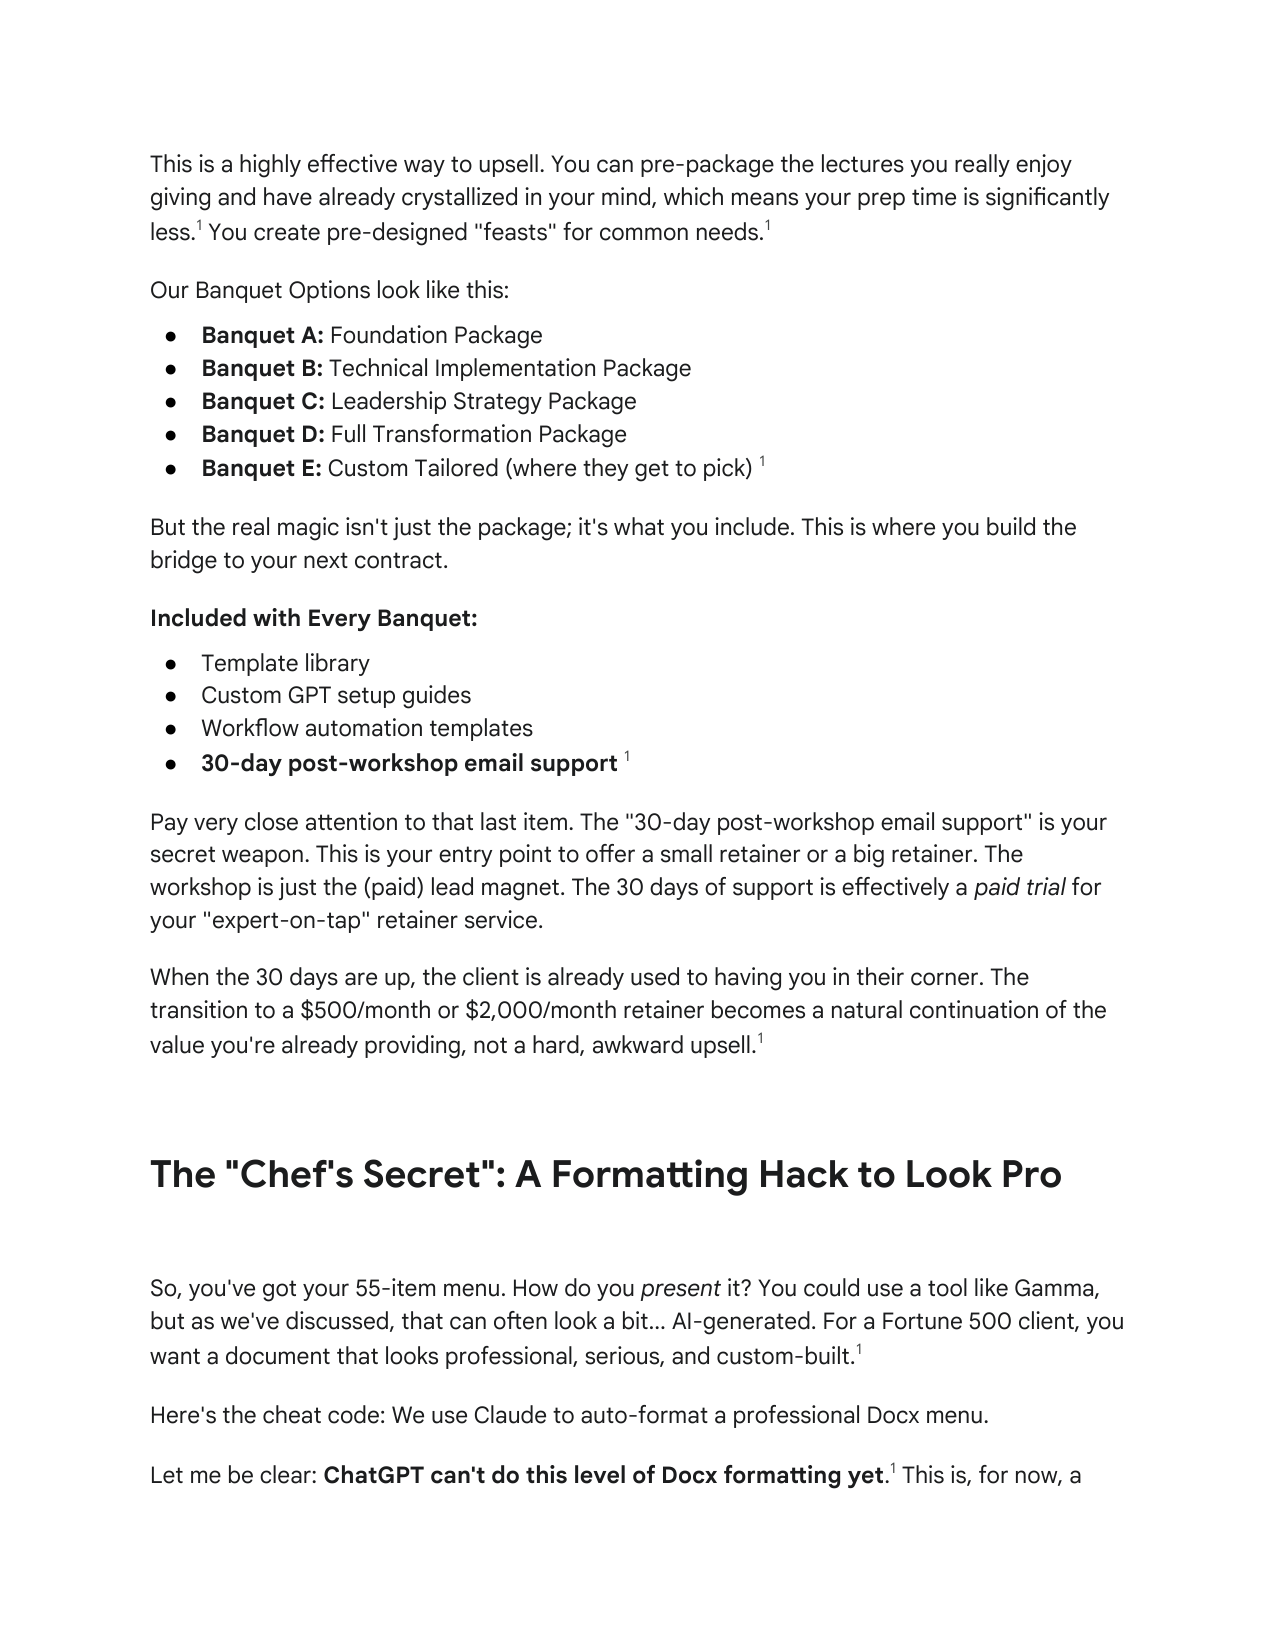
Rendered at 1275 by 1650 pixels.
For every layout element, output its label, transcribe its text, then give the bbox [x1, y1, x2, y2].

text When the 30 days are up, the client is already used to having you in their corner. The transition to a $500/month or $2,000/month retainer becomes a natural continuation of the value you're already providing, not a hard, awkward upsell.1 [150, 964, 1125, 1061]
list 30-day post-workshop email support 1 [163, 747, 1125, 778]
text Included with Every Banquet: [150, 604, 1125, 632]
list Banquet D: Full Transformation Package [163, 420, 1125, 449]
text Our Banquet Options look like this: [150, 277, 1125, 305]
list Banquet E: Custom Tailored (where they get to pick) 1 [163, 453, 1125, 484]
text So, you've got your 55-item menu. How do you present it? You could use a tool like Gamma, but as we've discussed, that can often look a bit... AI-generated. For a Fortune 500 client, you want a document that looks professional, serious, and custom-built.1 [150, 1275, 1125, 1372]
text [150, 1459, 1125, 1490]
text This is a highly effective way to upsell. You can pre-package the lectures you really enjoy giving and have already crystallized in your mind, which means your prep time is significantly less.1 You create pre-designed "feasts" for common needs.1 [150, 150, 1125, 247]
list Banquet B: Technical Implementation Package [163, 354, 1125, 383]
text But the real magic isn't just the package; it's what you include. This is where you build the bridge to your next contract. [150, 513, 1125, 575]
list Custom GPT setup guides [163, 682, 1125, 710]
subtitle The "Chef's Secret": A Formatting Hack to Look Pro [150, 1151, 1125, 1198]
list Template library [163, 649, 1125, 678]
list Banquet A: Foundation Package [163, 322, 1125, 351]
list Banquet C: Leadership Strategy Package [163, 387, 1125, 416]
list Workflow automation templates [163, 714, 1125, 743]
text Pay very close attention to that last item. The "30-day post-workshop email support" is your secret weapon. This is your entry point to offer a small retainer or a big retainer. The workshop is just the (paid) lead magnet. The 30 days of support is effectively a paid trial for your "expert-on-tap" retainer service. [150, 808, 1125, 935]
text Here's the cheat code: We use Claude to auto-format a professional Docx menu. [150, 1401, 1125, 1430]
